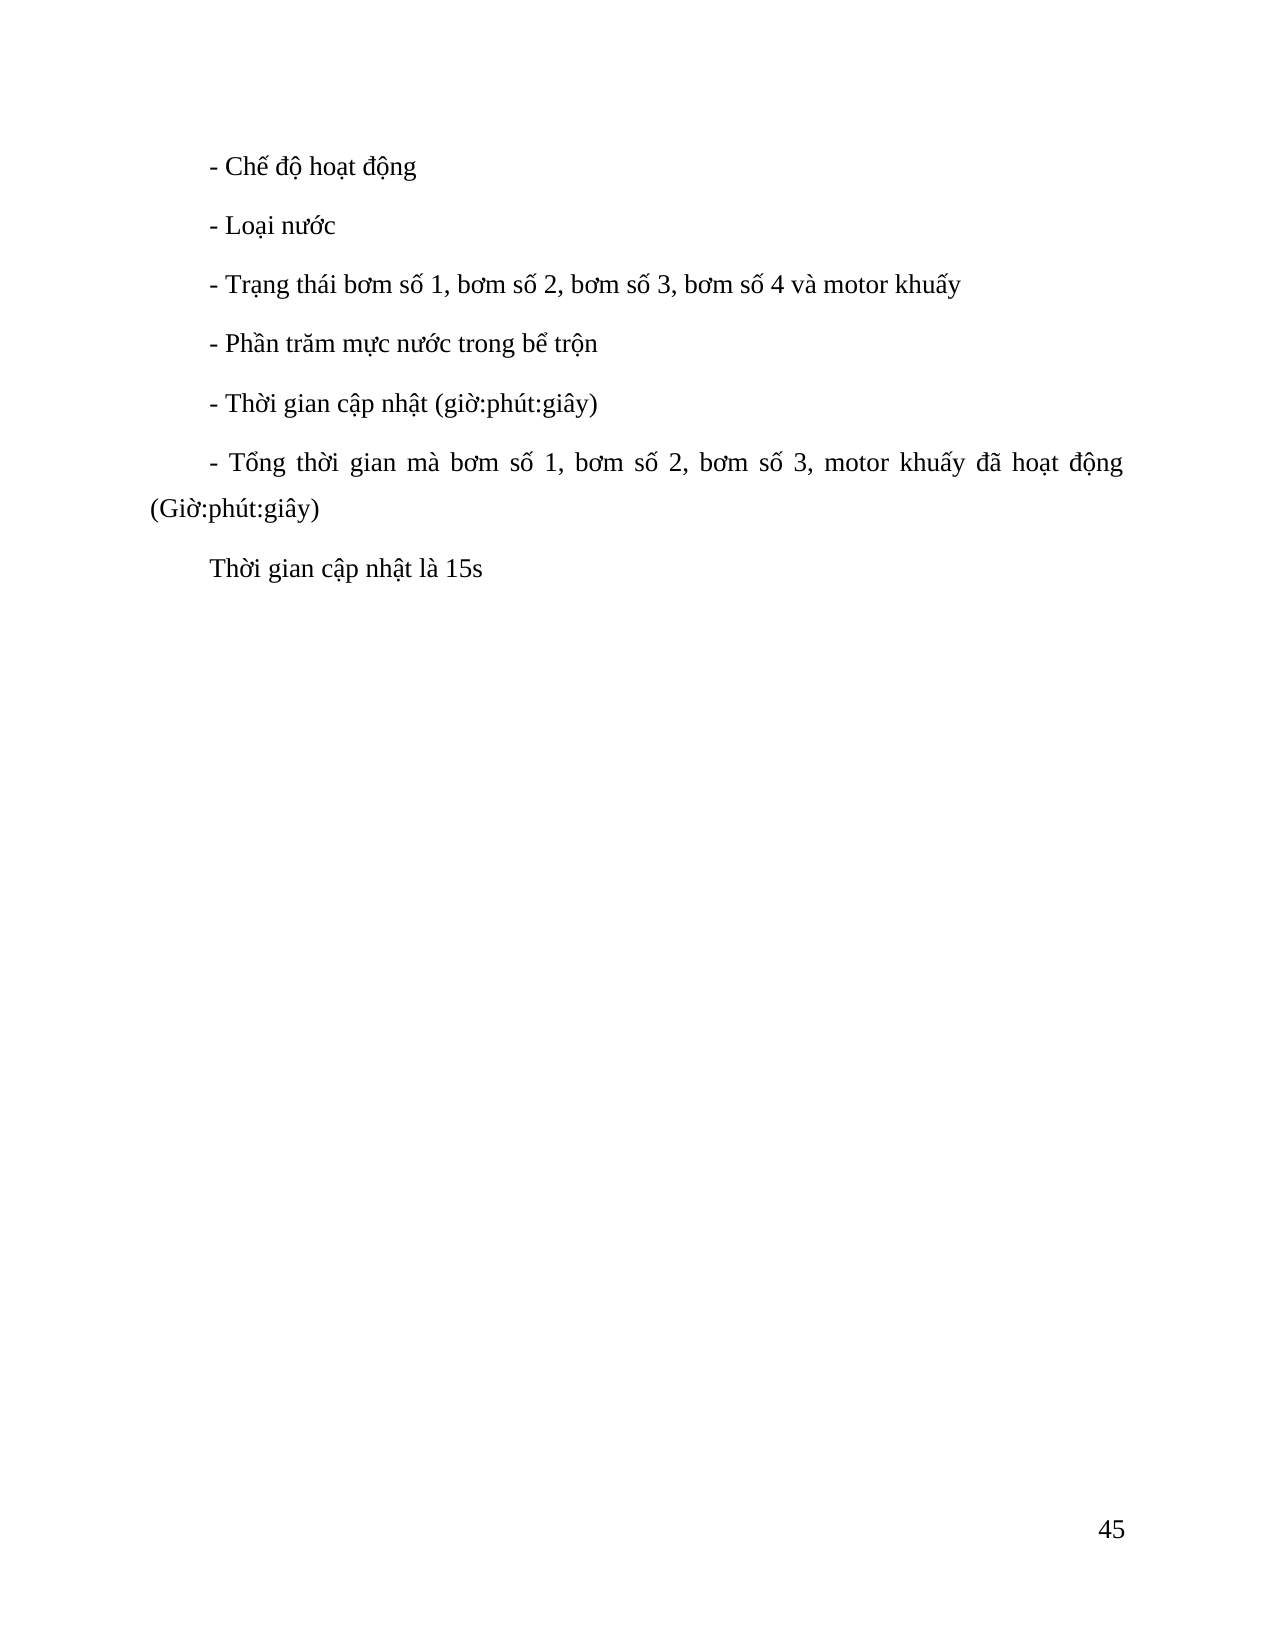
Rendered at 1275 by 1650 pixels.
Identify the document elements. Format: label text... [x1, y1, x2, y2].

text - Chế độ hoạt động [150, 150, 1125, 181]
text - Trạng thái bơm số 1, bơm số 2, bơm số 3, bơm số 4 và motor khuấy [150, 268, 1125, 299]
text - Loại nước [150, 209, 1125, 240]
text Thời gian cập nhật là 15s [150, 552, 1125, 583]
text - Tổng thời gian mà bơm số 1, bơm số 2, bơm số 3, motor khuấy đã hoạt động (Giờ:phút:giây) [150, 446, 1125, 524]
text - Phần trăm mực nước trong bể trộn [150, 327, 1125, 359]
text - Thời gian cập nhật (giờ:phút:giây) [150, 387, 1125, 418]
